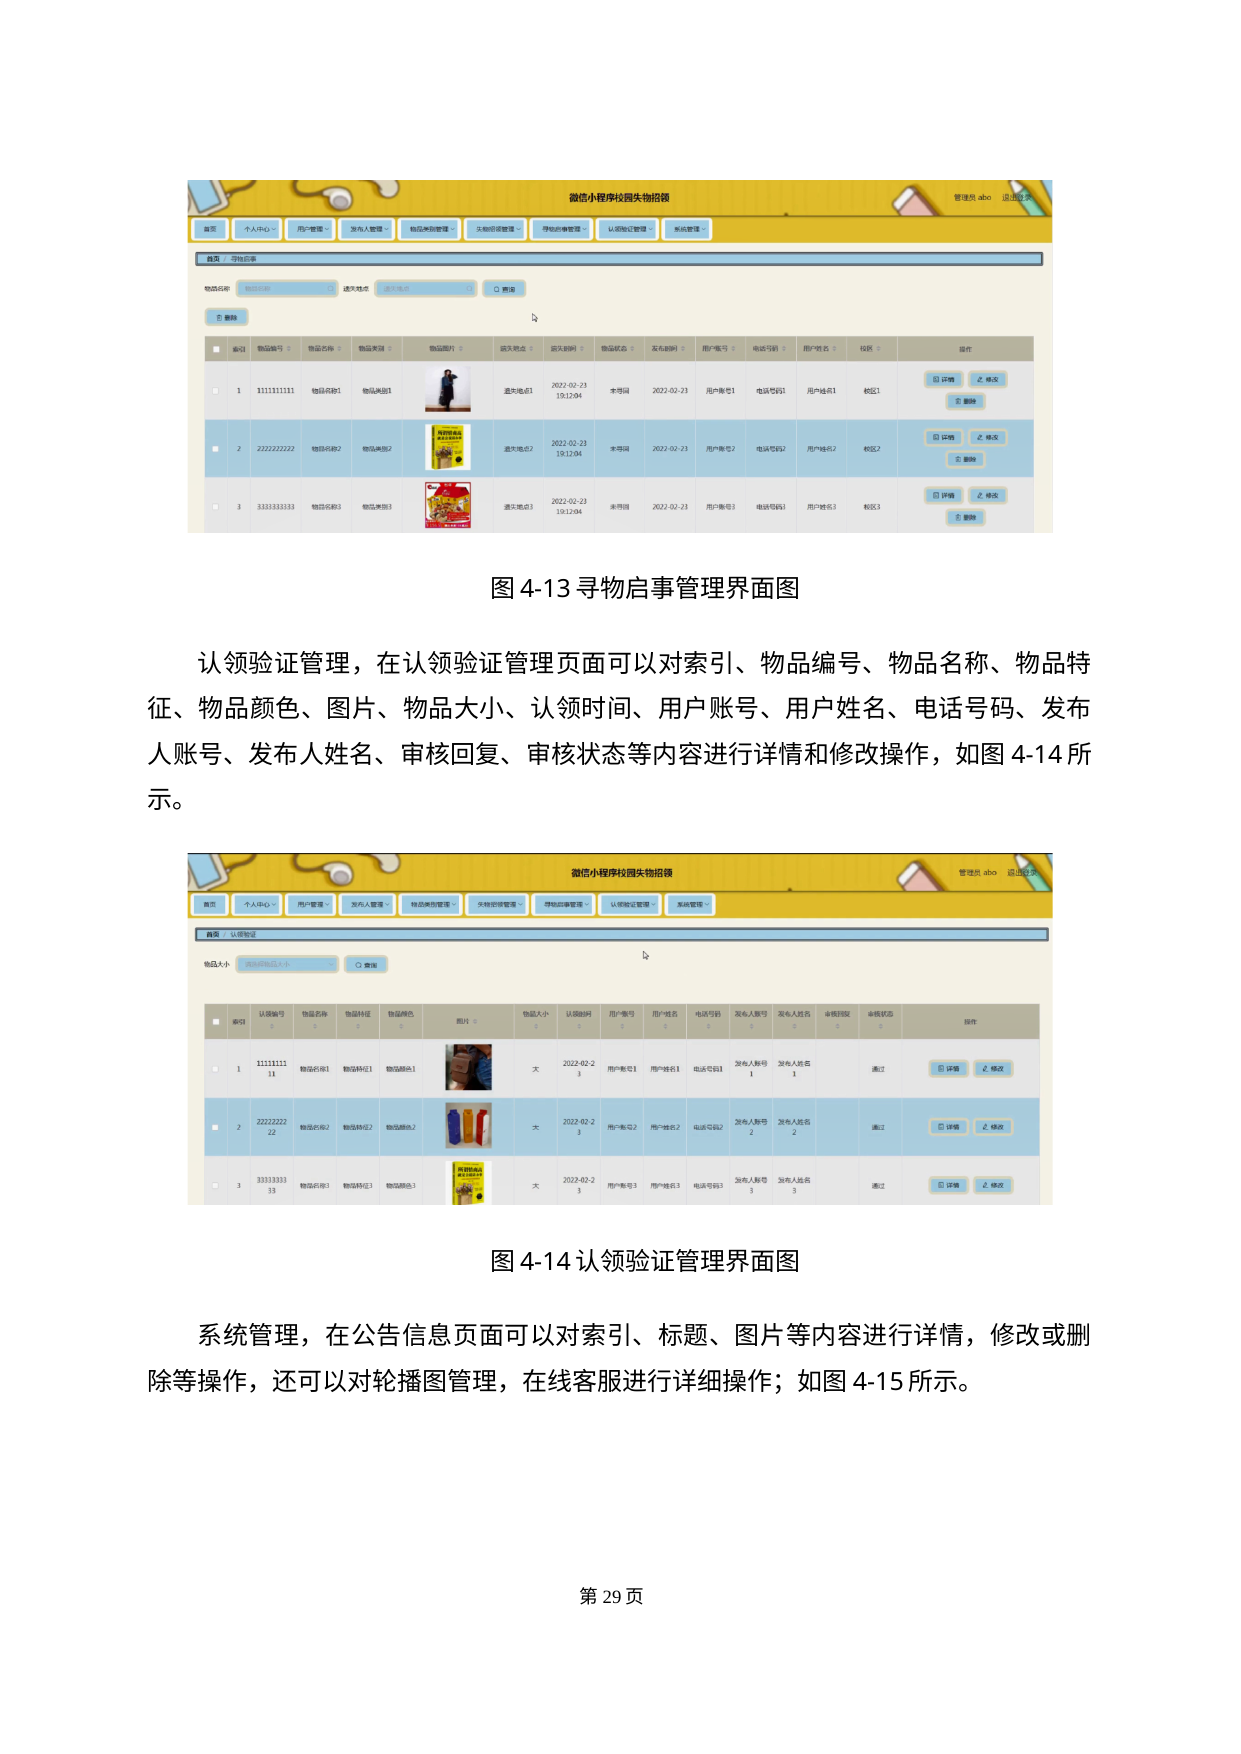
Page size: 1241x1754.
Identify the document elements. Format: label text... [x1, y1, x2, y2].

text 图4-14认领验证管理界面图 [148, 1241, 1092, 1277]
text 系统管理，在公告信息页面可以对索引、标题、图片等内容进行详情，修改或删除等操作，还可以对轮播图管理，在线客服进行详细操作；如图4-15所示。 [148, 1316, 1092, 1397]
text 认领验证管理，在认领验证管理页面可以对索引、物品编号、物品名称、物品特征、物品颜色、图片、物品大小、认领时间、用户账号、用户姓名、电话号码、发布人账号、发布人姓名、审核回复、审核状态等内容进行详情和修改操作，如图4-14所示。 [148, 643, 1092, 816]
picture [187, 180, 1053, 533]
text 图4-13寻物启事管理界面图 [148, 569, 1092, 605]
picture [187, 853, 1053, 1205]
